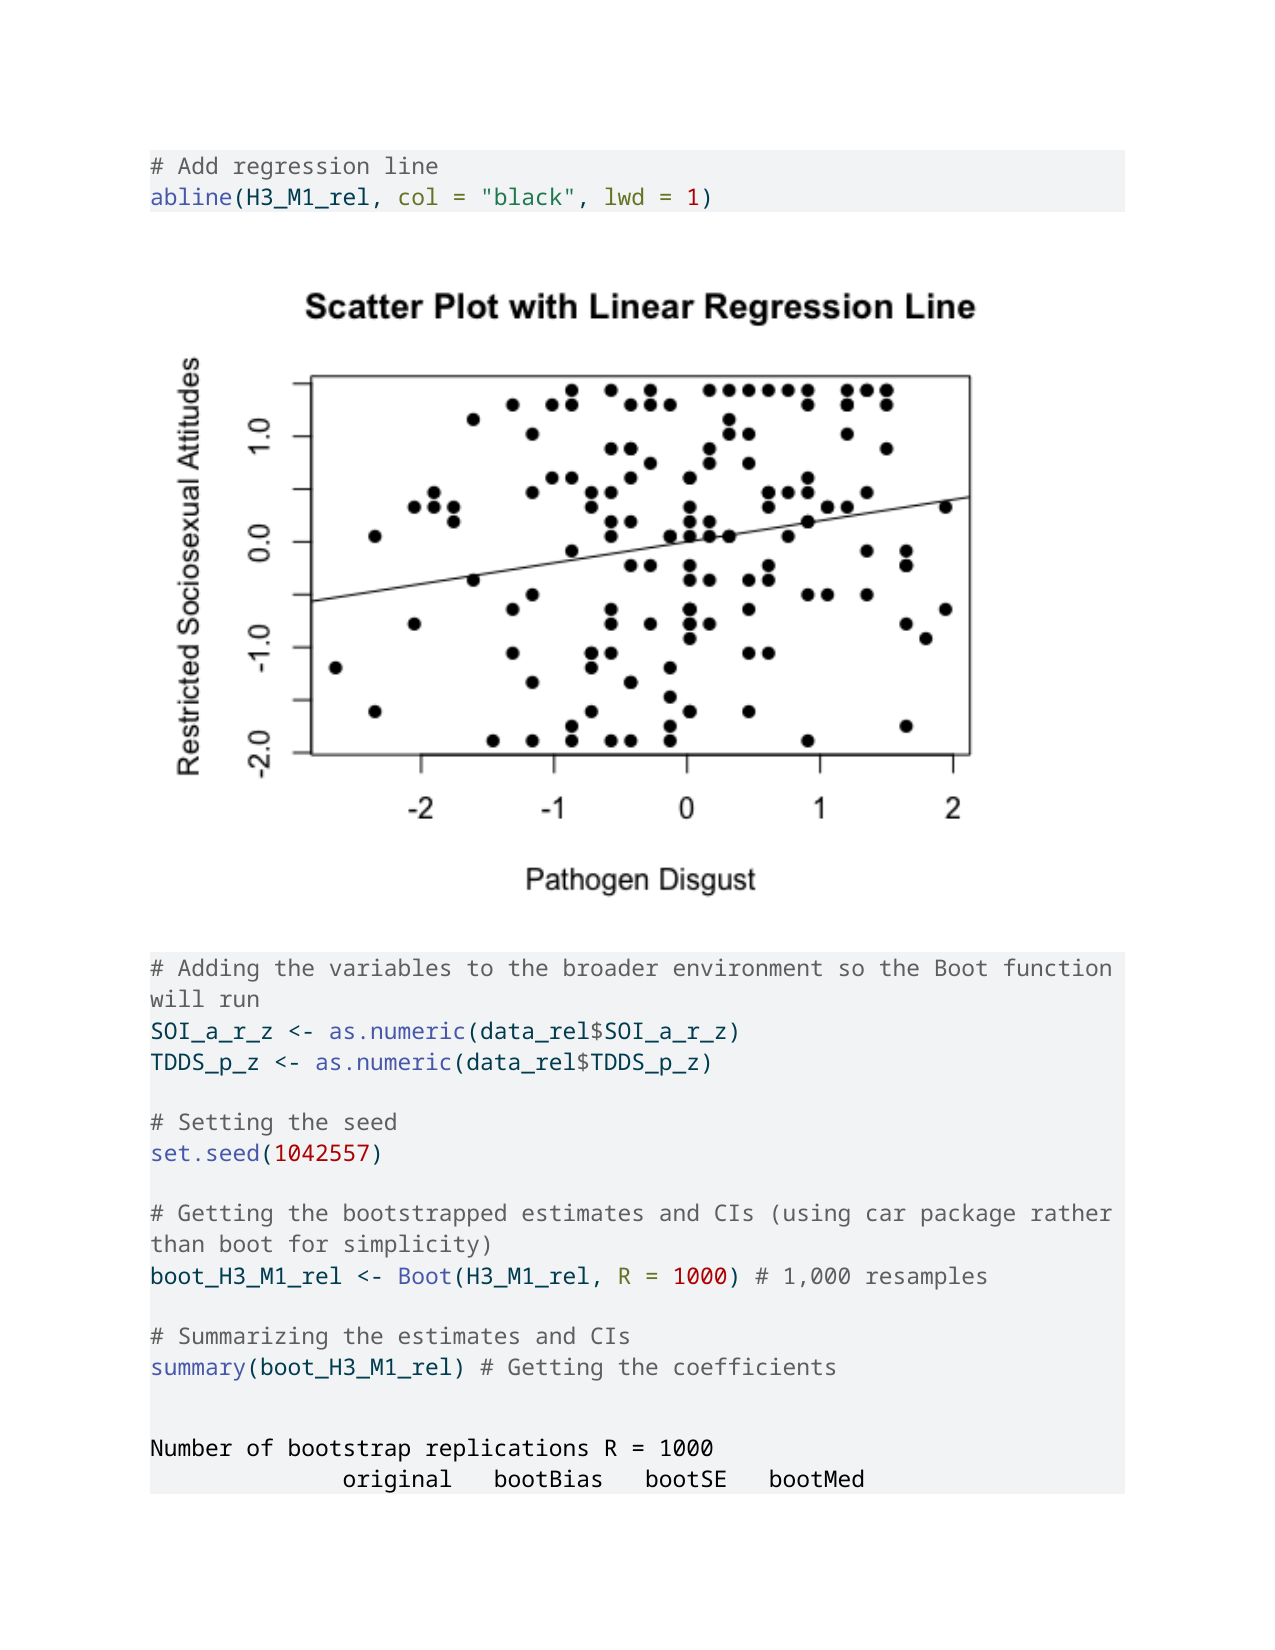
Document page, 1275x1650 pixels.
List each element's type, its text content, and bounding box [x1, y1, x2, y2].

text # Adding the variables to the broader environment so the Boot function will run SOI_a_r_z <- as.numeric(data_rel$SOI_a_r_z) TDDS_p_z <- as.numeric(data_rel$TDDS_p_z) # Setting the seed set.seed(1042557) # Getting the bootstrapped estimates and CIs (using car package rather than boot for simplicity) boot_H3_M1_rel <- Boot(H3_M1_rel, R = 1000) # 1,000 resamples # Summarizing the estimates and CIs summary(boot_H3_M1_rel) # Getting the coefficients [150, 952, 1125, 1382]
picture [168, 233, 1044, 934]
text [150, 1403, 1125, 1494]
